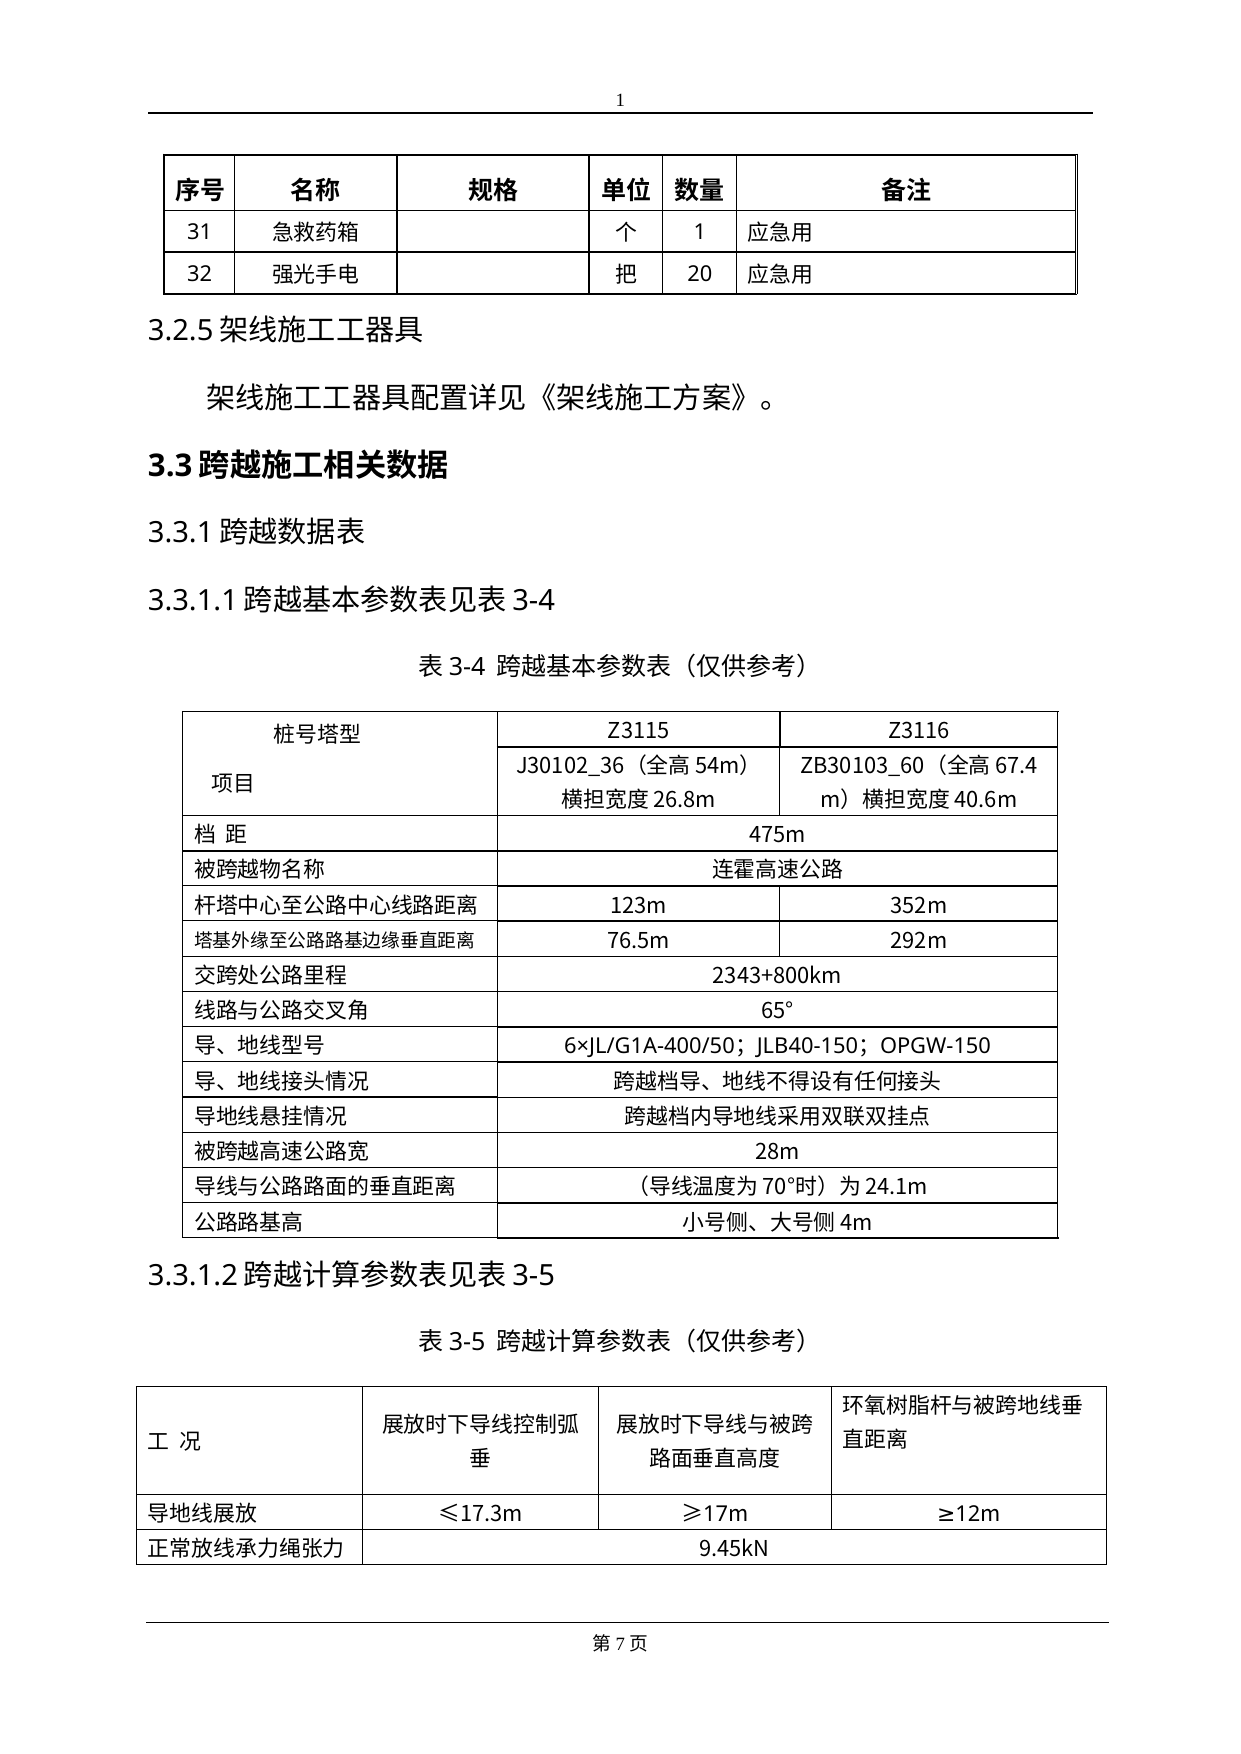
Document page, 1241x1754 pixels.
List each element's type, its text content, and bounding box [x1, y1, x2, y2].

table_cell 9.45kN [363, 1530, 1106, 1564]
table_cell J30102_36（全高54m） 横担宽度26.8m [498, 748, 779, 815]
table_cell 线路与公路交叉角 [183, 992, 497, 1026]
table_header 环氧树脂杆与被跨地线垂直距离 [832, 1387, 1106, 1493]
table_cell 352m [780, 887, 1057, 920]
table_cell 导、地线接头情况 [183, 1062, 497, 1096]
table_cell 292m [780, 922, 1057, 956]
table_header 工 况 [137, 1387, 362, 1493]
table_cell ZB30103_60（全高67.4m）横担宽度40.6m [780, 748, 1057, 815]
table_cell 公路路基高 [183, 1203, 497, 1237]
text 3.2.5架线施工工器具 [148, 294, 1093, 362]
table_cell 导、地线型号 [183, 1027, 497, 1061]
table_cell 杆塔中心至公路中心线路距离 [183, 886, 497, 920]
table_cell 2343+800km [498, 957, 1057, 991]
table_header 序号 [165, 156, 234, 209]
table_cell ≤17.3m [363, 1495, 598, 1529]
table_cell 档 距 [183, 816, 497, 850]
table_cell 123m [498, 887, 779, 920]
table_cell 应急用 [737, 253, 1075, 293]
text 3.3.1跨越数据表 [148, 496, 1093, 564]
text 表3-4 跨越基本参数表（仅供参考） [148, 631, 1093, 698]
table_cell 28m [498, 1133, 1057, 1167]
table_cell ≥12m [832, 1495, 1106, 1529]
table_cell 交跨处公路里程 [183, 957, 497, 991]
table_header 规格 [398, 156, 588, 209]
table_cell 被跨越物名称 [183, 852, 497, 885]
table_cell 跨越档导、地线不得设有任何接头 [498, 1063, 1057, 1096]
table_cell （导线温度为70°时）为24.1m [498, 1168, 1057, 1202]
table_cell 6×JL/G1A-400/50；JLB40-150；OPGW-150 [498, 1028, 1057, 1061]
table_header Z3116 [781, 712, 1057, 746]
table_cell 被跨越高速公路宽 [183, 1133, 497, 1167]
table_cell 强光手电 [235, 253, 396, 293]
table_cell 正常放线承力绳张力 [137, 1530, 362, 1564]
text 表3-5 跨越计算参数表（仅供参考） [148, 1306, 1093, 1373]
table_cell 475m [498, 816, 1057, 850]
table_cell 导线与公路路面的垂直距离 [183, 1168, 497, 1202]
table_cell 31 [165, 211, 234, 251]
table_cell [398, 253, 588, 293]
table_header 名称 [235, 156, 396, 209]
table_cell 65° [498, 992, 1057, 1026]
table_cell 32 [165, 253, 234, 293]
table_cell 小号侧、大号侧4m [498, 1204, 1057, 1237]
text 架线施工工器具配置详见《架线施工方案》。 [148, 362, 1093, 429]
text 3.3.1.2跨越计算参数表见表3-5 [148, 1239, 1093, 1306]
table_cell 跨越档内导地线采用双联双挂点 [498, 1098, 1057, 1132]
table_header 数量 [663, 156, 736, 209]
table_cell 连霍高速公路 [498, 852, 1057, 885]
table_cell 导地线悬挂情况 [183, 1098, 497, 1132]
table_cell 20 [663, 253, 736, 293]
subtitle 3.3跨越施工相关数据 [148, 429, 1093, 496]
table_cell 个 [590, 211, 662, 251]
table_cell [398, 211, 588, 251]
table_cell 1 [663, 211, 736, 251]
table_header 展放时下导线控制弧垂 [363, 1387, 598, 1493]
table_header 单位 [590, 156, 662, 209]
table_header 备注 [737, 156, 1075, 209]
table_cell 把 [590, 253, 662, 293]
table_cell 76.5m [498, 922, 779, 956]
table_cell 应急用 [737, 211, 1075, 251]
table_cell 塔基外缘至公路路基边缘垂直距离 [183, 921, 497, 956]
table_cell 导地线展放 [137, 1495, 362, 1529]
table_header Z3115 [498, 712, 779, 746]
text 3.3.1.1跨越基本参数表见表3-4 [148, 564, 1093, 631]
table_header 展放时下导线与被跨路面垂直高度 [599, 1387, 831, 1493]
table_cell ≥17m [599, 1495, 831, 1529]
table_cell 急救药箱 [235, 211, 396, 251]
table_header 桩号塔型 项目 [183, 712, 497, 815]
